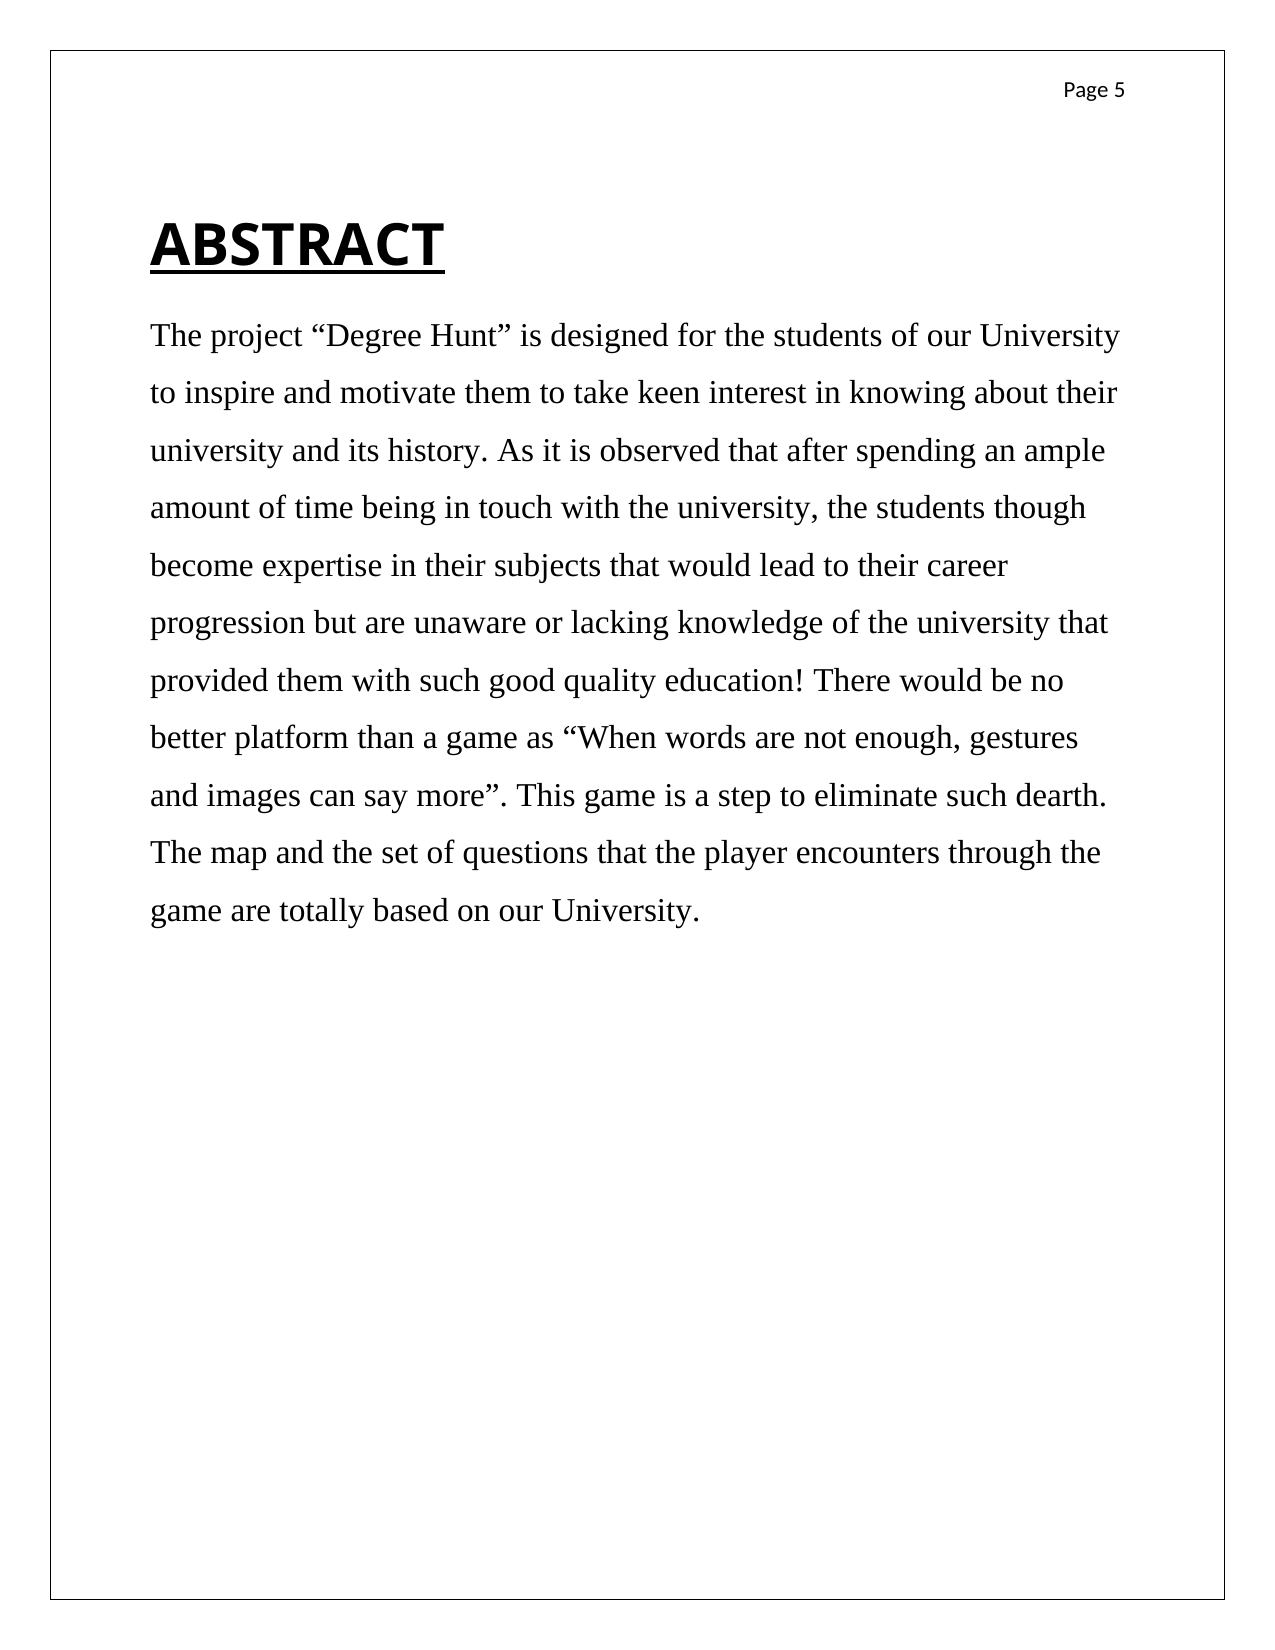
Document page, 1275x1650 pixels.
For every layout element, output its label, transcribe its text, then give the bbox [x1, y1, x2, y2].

text ABSTRACT [150, 203, 1125, 282]
text The project “Degree Hunt” is designed for the students of our University to inspire and motivate them to take keen interest in knowing about their university and its history. As it is observed that after spending an ample amount of time being in touch with the university, the students though become expertise in their subjects that would lead to their career progression but are unaware or lacking knowledge of the university that provided them with such good quality education! There would be no better platform than a game as “When words are not enough, gestures and images can say more”. This game is a step to eliminate such dearth. The map and the set of questions that the player encounters through the game are totally based on our University. [150, 315, 1125, 928]
